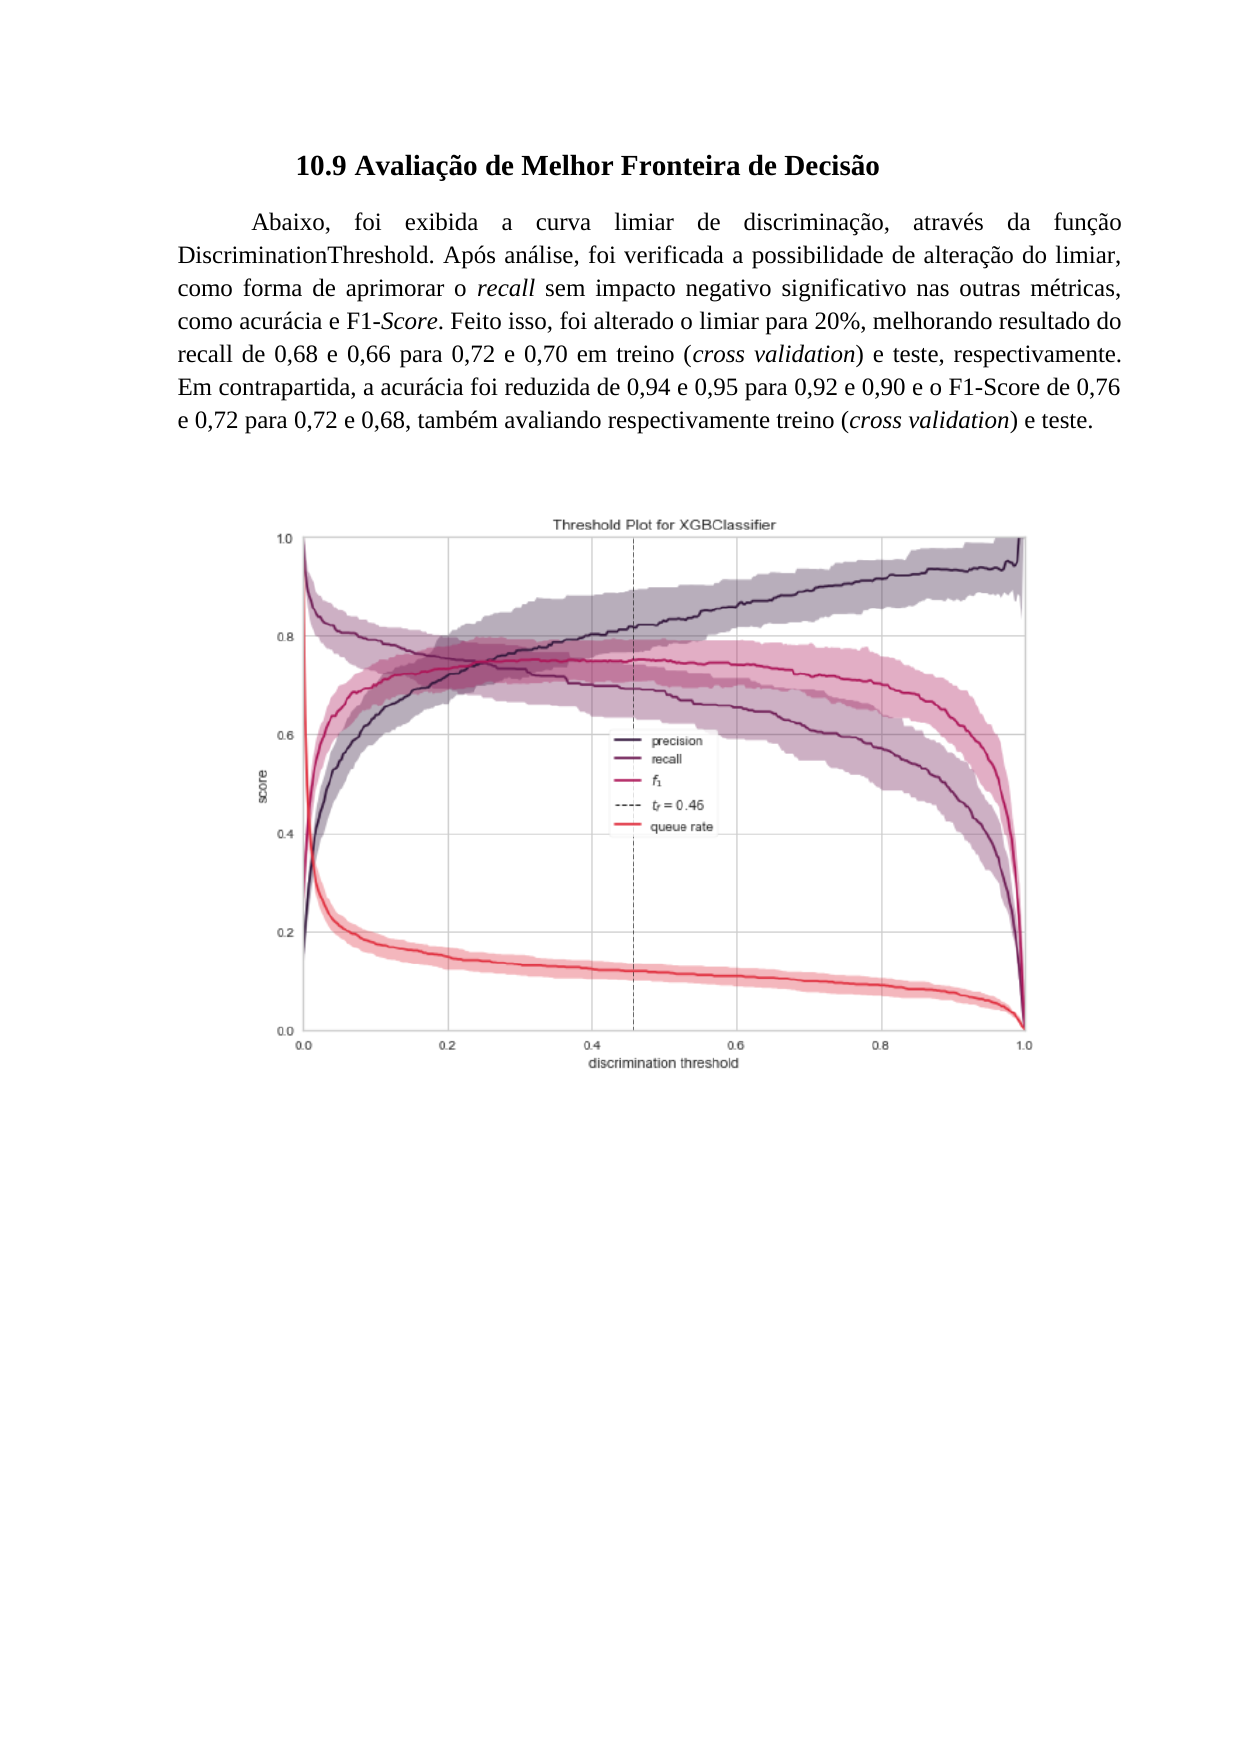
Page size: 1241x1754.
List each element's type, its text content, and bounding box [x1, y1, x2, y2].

list Avaliação de Melhor Fronteira de Decisão [295, 148, 1122, 181]
text Abaixo, foi exibida a curva limiar de discriminação, através da função DiscriminationThreshold. Após análise, foi verificada a possibilidade de alteração do limiar, como forma de aprimorar o recall sem impacto negativo significativo nas outras métricas, como acurácia e F1-Score. Feito isso, foi alterado o limiar para 20%, melhorando resultado do recall de 0,68 e 0,66 para 0,72 e 0,70 em treino (cross validation) e teste, respectivamente. Em contrapartida, a acurácia foi reduzida de 0,94 e 0,95 para 0,92 e 0,90 e o F1-Score de 0,76 e 0,72 para 0,72 e 0,68, também avaliando respectivamente treino (cross validation) e teste. [177, 207, 1122, 434]
picture [251, 512, 1064, 1076]
